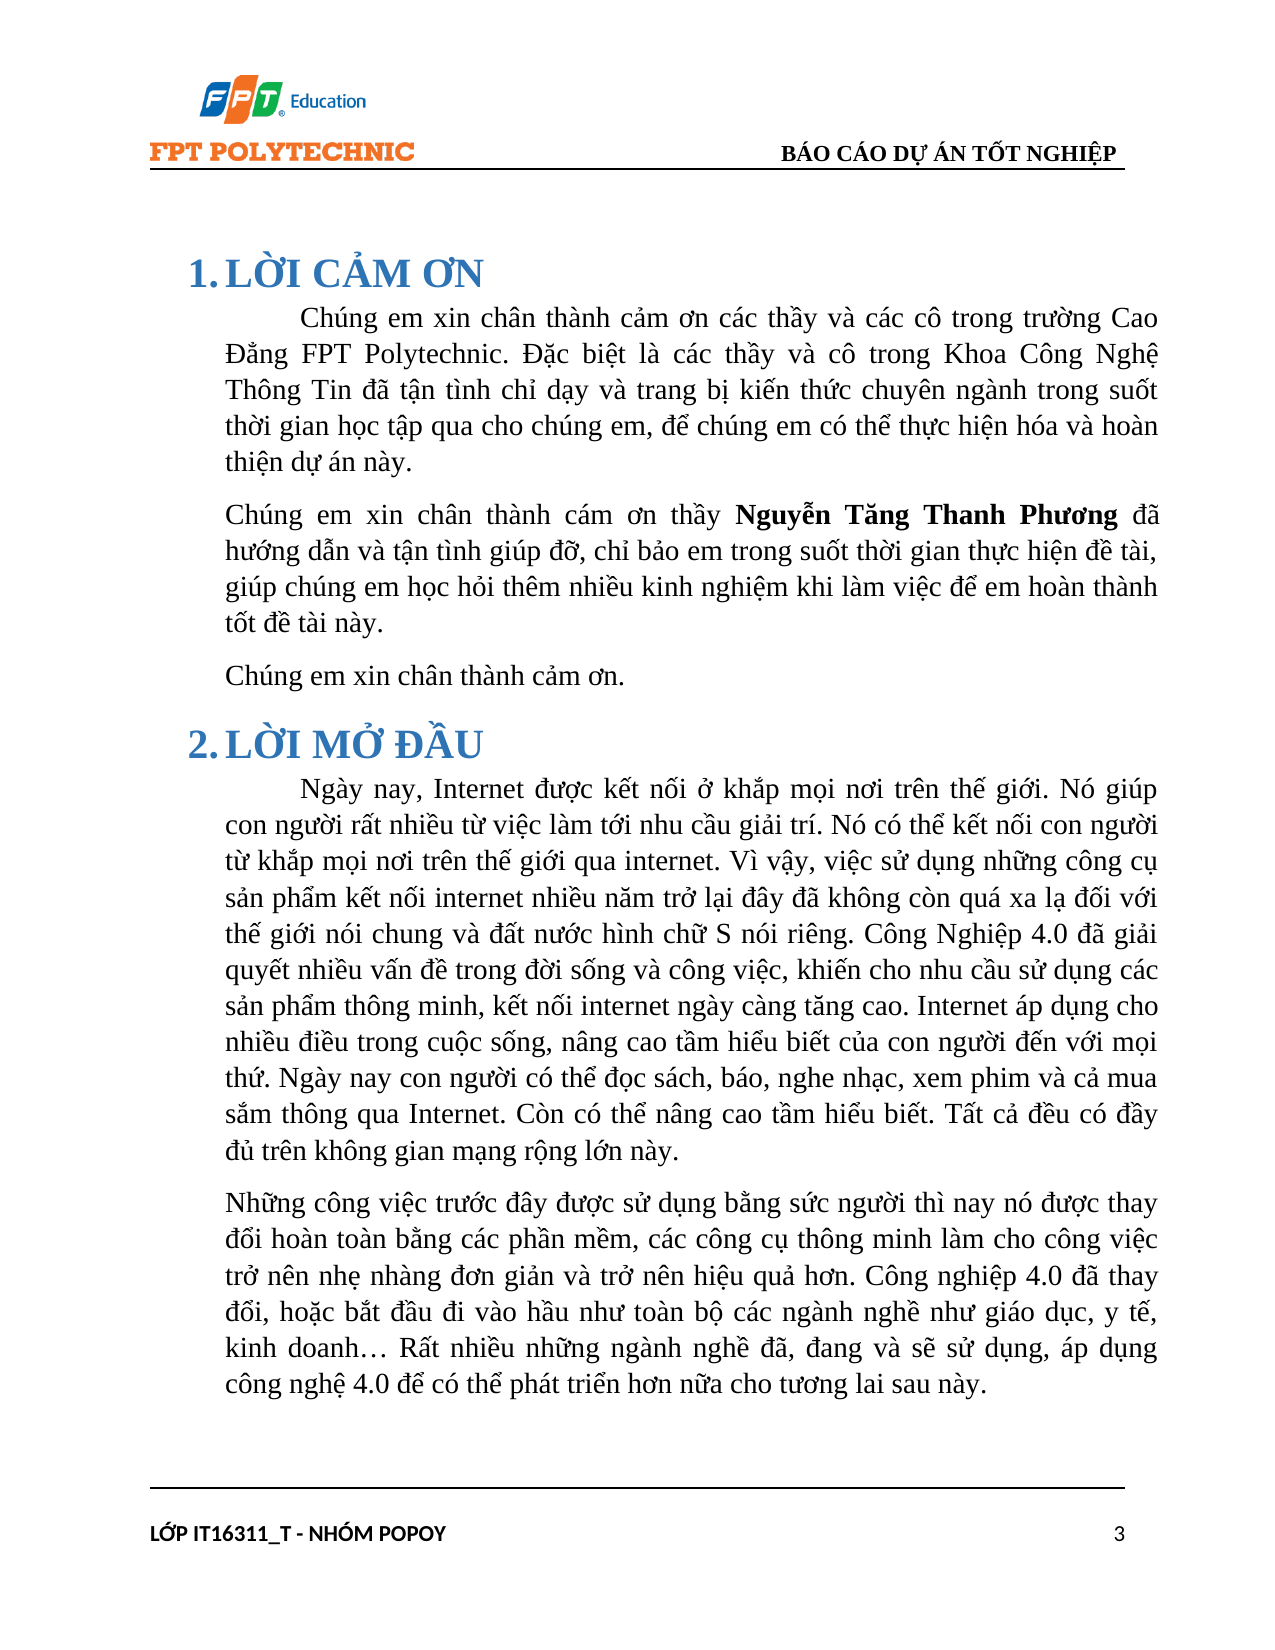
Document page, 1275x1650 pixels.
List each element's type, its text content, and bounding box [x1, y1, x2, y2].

text Ngày nay, Internet được kết nối ở khắp mọi nơi trên thế giới. Nó giúp con người rất nhiều từ việc làm tới nhu cầu giải trí. Nó có thể kết nối con người từ khắp mọi nơi trên thế giới qua internet. Vì vậy, việc sử dụng những công cụ sản phẩm kết nối internet nhiều năm trở lại đây đã không còn quá xa lạ đối với thế giới nói chung và đất nước hình chữ S nói riêng. Công Nghiệp 4.0 đã giải quyết nhiều vấn đề trong đời sống và công việc, khiến cho nhu cầu sử dụng các sản phẩm thông minh, kết nối internet ngày càng tăng cao. Internet áp dụng cho nhiều điều trong cuộc sống, nâng cao tầm hiểu biết của con người đến với mọi thứ. Ngày nay con người có thể đọc sách, báo, nghe nhạc, xem phim và cả mua sắm thông qua Internet. Còn có thể nâng cao tầm hiểu biết. Tất cả đều có đầy đủ trên không gian mạng rộng lớn này. [225, 771, 1160, 1166]
subtitle LỜI CẢM ƠN [187, 248, 1125, 296]
picture [150, 75, 415, 161]
text Chúng em xin chân thành cảm ơn các thầy và các cô trong trường Cao Đẳng FPT Polytechnic. Đặc biệt là các thầy và cô trong Khoa Công Nghệ Thông Tin đã tận tình chỉ dạy và trang bị kiến thức chuyên ngành trong suốt thời gian học tập qua cho chúng em, để chúng em có thể thực hiện hóa và hoàn thiện dự án này. [225, 300, 1160, 478]
subtitle LỜI MỞ ĐẦU [187, 719, 1125, 767]
text Những công việc trước đây được sử dụng bằng sức người thì nay nó được thay đổi hoàn toàn bằng các phần mềm, các công cụ thông minh làm cho công việc trở nên nhẹ nhàng đơn giản và trở nên hiệu quả hơn. Công nghiệp 4.0 đã thay đổi, hoặc bắt đầu đi vào hầu như toàn bộ các ngành nghề như giáo dục, y tế, kinh doanh… Rất nhiều những ngành nghề đã, đang và sẽ sử dụng, áp dụng công nghệ 4.0 để có thể phát triển hơn nữa cho tương lai sau này. [225, 1186, 1160, 1400]
text Chúng em xin chân thành cám ơn thầy Nguyễn Tăng Thanh Phương đã hướng dẫn và tận tình giúp đỡ, chỉ bảo em trong suốt thời gian thực hiện đề tài, giúp chúng em học hỏi thêm nhiều kinh nghiệm khi làm việc để em hoàn thành tốt đề tài này. [225, 497, 1160, 639]
text Chúng em xin chân thành cảm ơn. [225, 658, 1160, 692]
